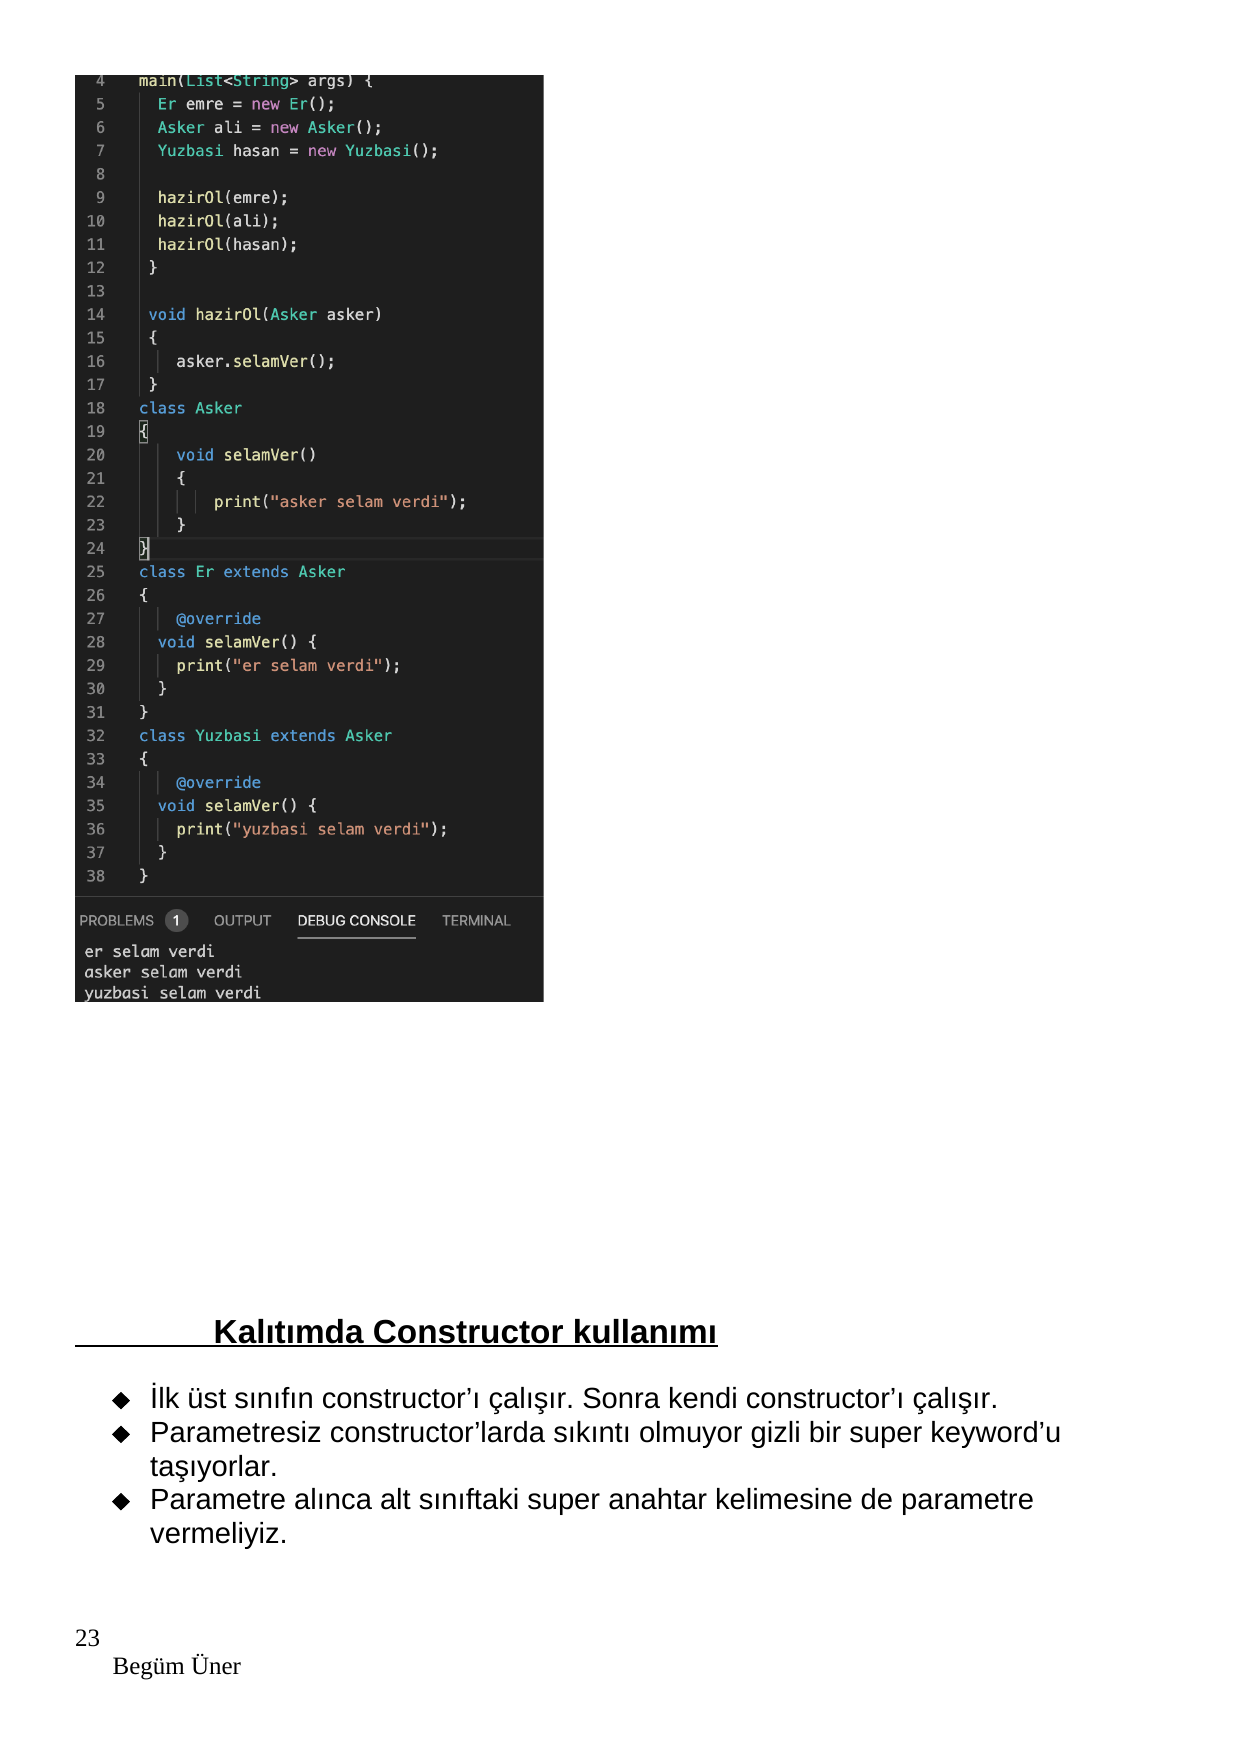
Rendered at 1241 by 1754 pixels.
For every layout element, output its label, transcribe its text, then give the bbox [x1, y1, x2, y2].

list Parametresiz constructor’larda sıkıntı olmuyor gizli bir super keyword’u taşıyorlar. [112, 1415, 1165, 1482]
list Parametre alınca alt sınıftaki super anahtar kelimesine de parametre vermeliyiz. [112, 1482, 1165, 1550]
text Kalıtımda Constructor kullanımı [75, 1312, 1165, 1350]
list İlk üst sınıfın constructor’ı çalışır. Sonra kendi constructor’ı çalışır. [112, 1381, 1165, 1415]
picture [75, 75, 544, 1002]
